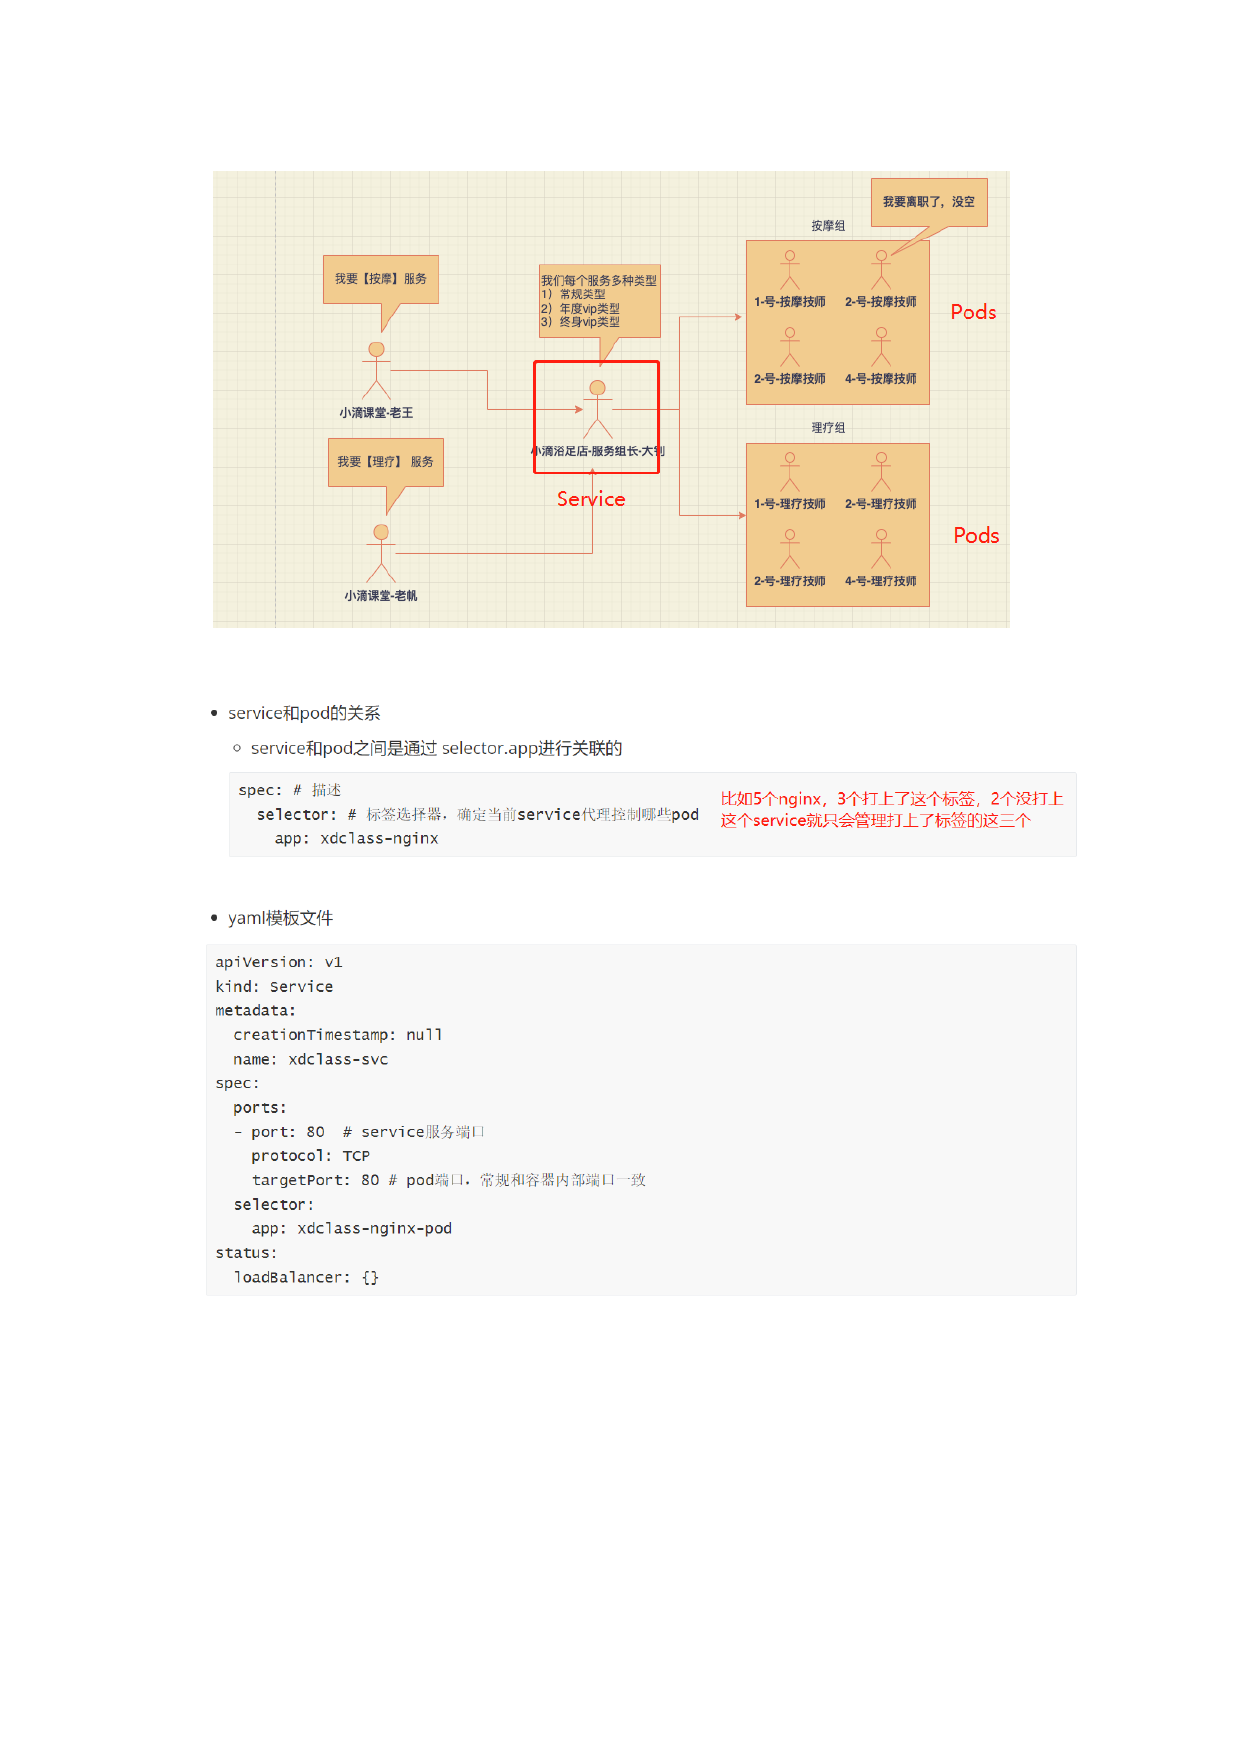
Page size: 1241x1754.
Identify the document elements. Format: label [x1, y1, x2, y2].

picture [187, 162, 1066, 628]
picture [187, 682, 1092, 1331]
